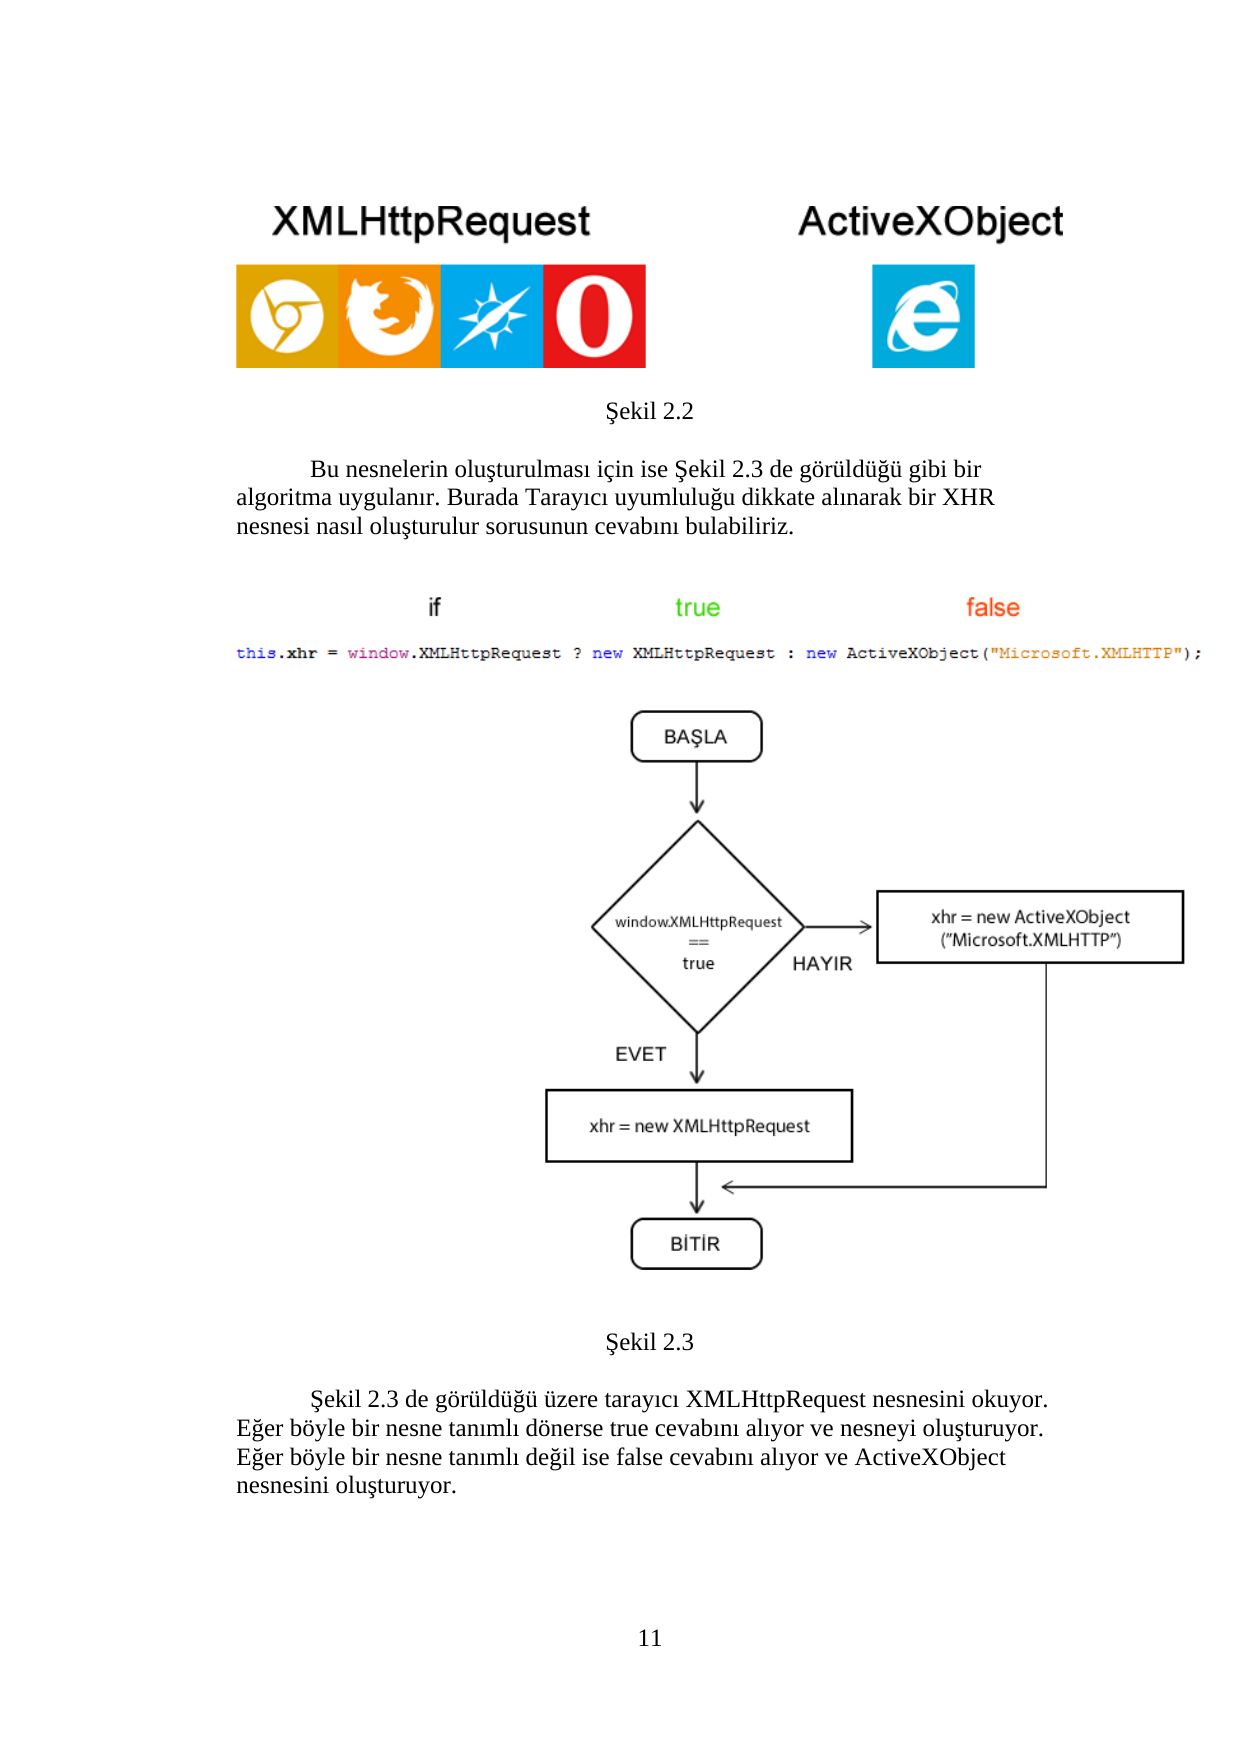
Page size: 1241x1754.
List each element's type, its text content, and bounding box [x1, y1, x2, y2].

text Şekil 2.3 [236, 1327, 1063, 1356]
picture [488, 283, 499, 302]
text Şekil 2.2 [236, 396, 1063, 425]
picture [236, 597, 1201, 1270]
picture [475, 299, 486, 309]
picture [236, 206, 1063, 368]
picture [500, 321, 512, 333]
text Şekil 2.3 de görüldüğü üzere tarayıcı XMLHttpRequest nesnesini okuyor. Eğer böyle bir nesne tanımlı dönerse true cevabını alıyor ve nesneyi oluşturuyor. Eğer böyle bir nesne tanımlı değil ise false cevabını alıyor ve ActiveXObject nesnesini oluşturuyor. [236, 1384, 1063, 1499]
picture [888, 281, 960, 351]
picture [456, 288, 528, 348]
text Bu nesnelerin oluşturulması için ise Şekil 2.3 de görüldüğü gibi bir algoritma uygulanır. Burada Tarayıcı uyumluluğu dikkate alınarak bir XHR nesnesi nasıl oluşturulur sorusunun cevabını bulabiliriz. [236, 454, 1063, 540]
picture [488, 332, 499, 349]
